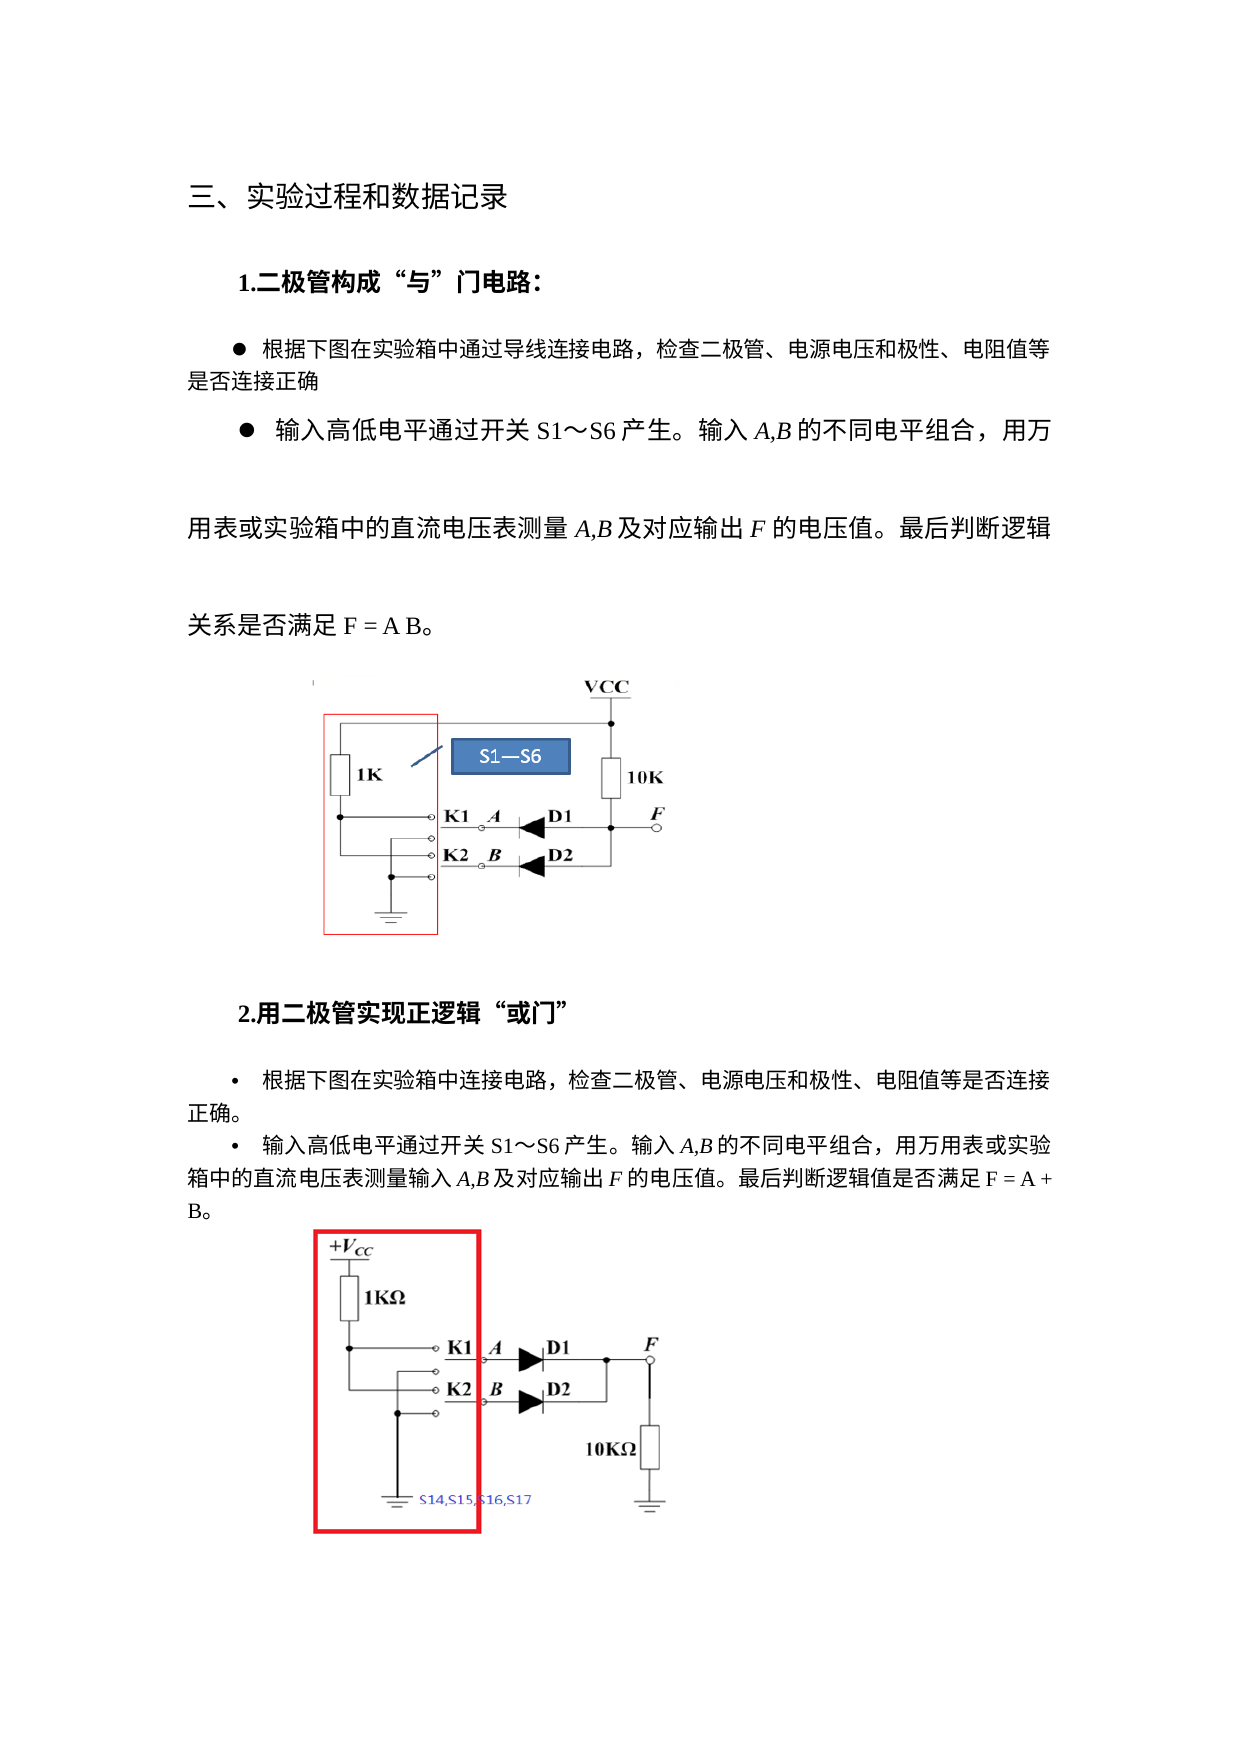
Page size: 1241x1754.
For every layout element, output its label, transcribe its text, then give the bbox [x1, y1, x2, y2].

list 根据下图在实验箱中通过导线连接电路，检查二极管、电源电压和极性、电阻值等是否连接正确 [187, 331, 1053, 396]
text 三、实验过程和数据记录 [187, 162, 1053, 227]
list 根据下图在实验箱中连接电路，检查二极管、电源电压和极性、电阻值等是否连接正确。 [187, 1063, 1053, 1128]
list 输入高低电平通过开关S1～S6产生。输入A,B的不同电平组合，用万用表或实验箱中的直流电压表测量A,B及对应输出F 的电压值。最后判断逻辑关系是否满足 F = A B。 [187, 396, 1053, 656]
text 2.用二极管实现正逻辑“或门” [187, 979, 1053, 1044]
list 输入高低电平通过开关S1～S6产生。输入A,B的不同电平组合，用万用表或实验箱中的直流电压表测量输入A,B及对应输出F 的电压值。最后判断逻辑值是否满足F = A + B。 [187, 1128, 1053, 1225]
text 1.二极管构成“与”门电路： [187, 248, 1053, 313]
picture [312, 674, 680, 948]
picture [306, 1225, 683, 1540]
